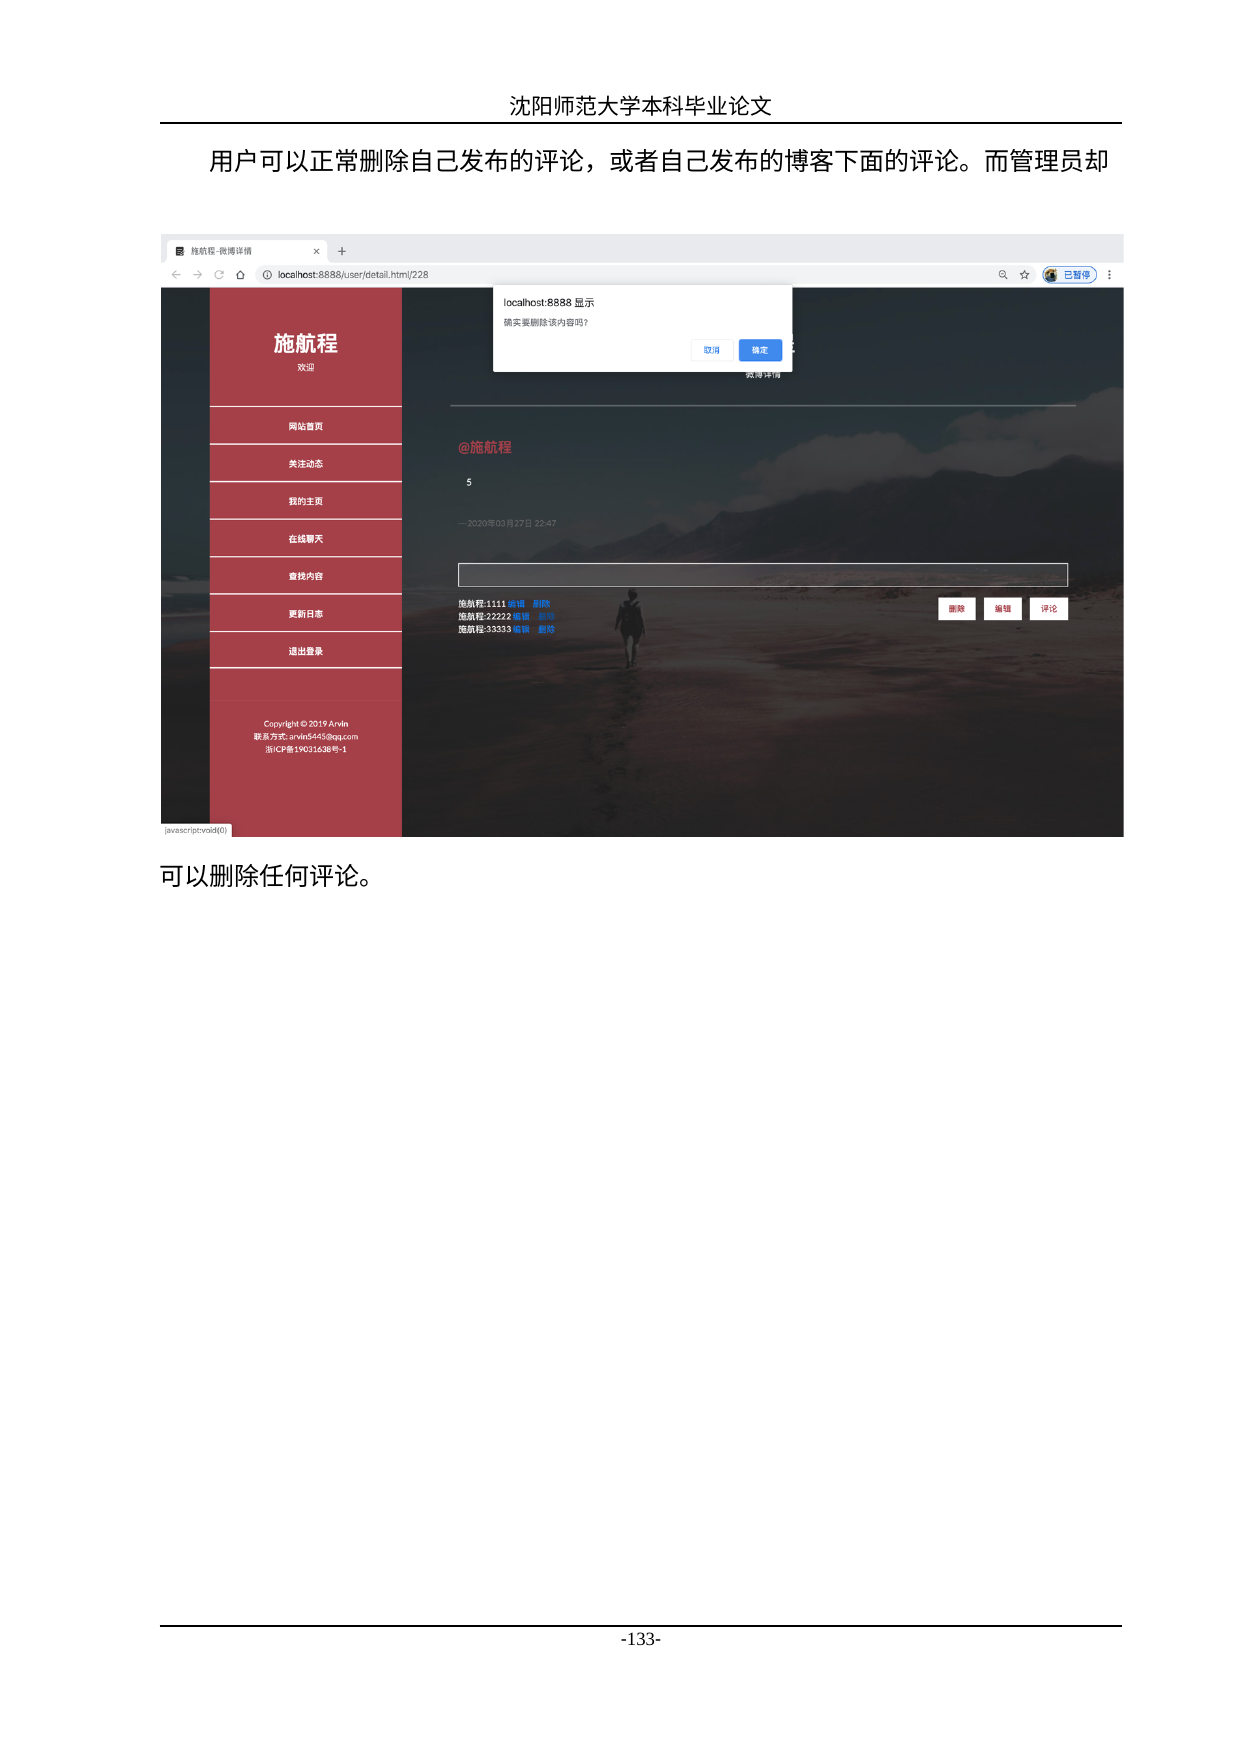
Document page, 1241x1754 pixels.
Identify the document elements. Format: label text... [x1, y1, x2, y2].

picture [161, 234, 1124, 837]
